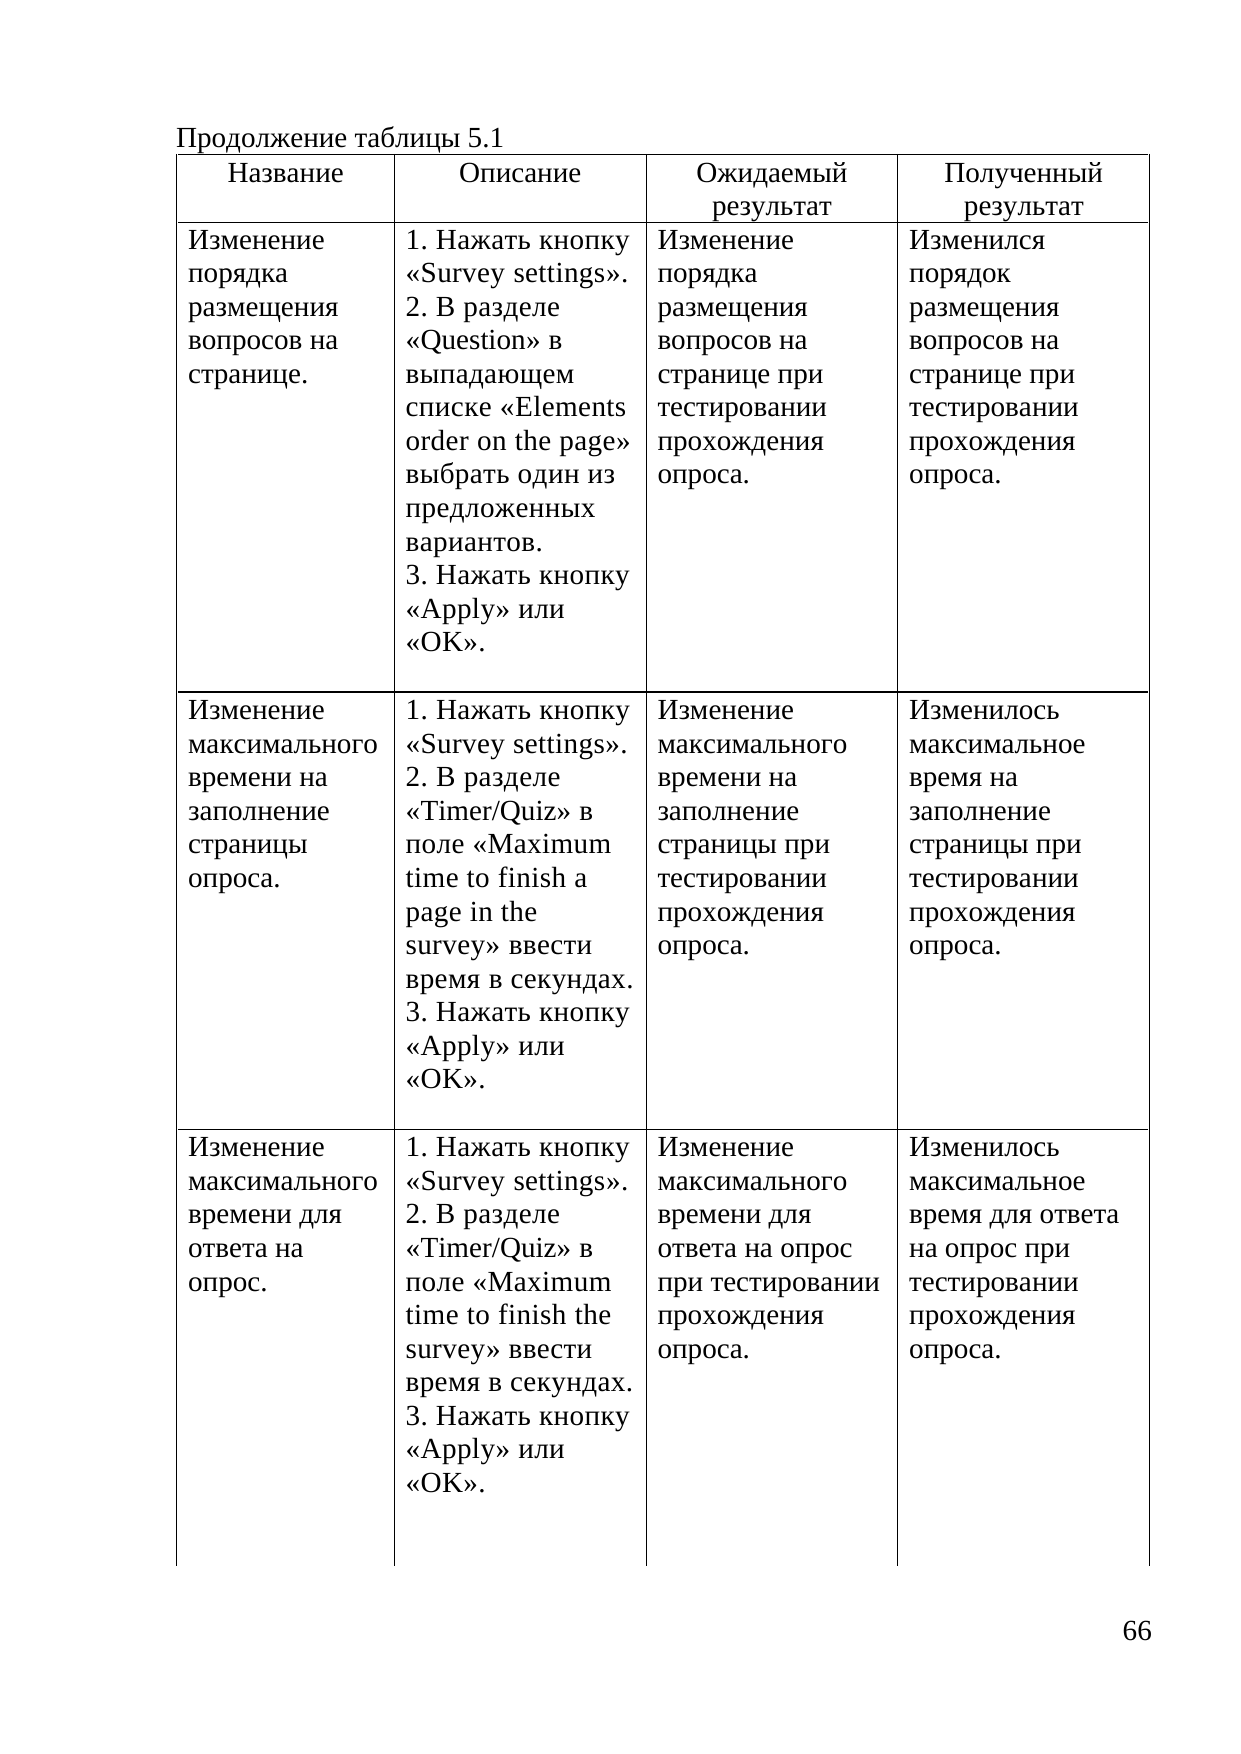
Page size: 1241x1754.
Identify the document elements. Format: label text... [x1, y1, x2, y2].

table_cell Изменение максимального времени на заполнение страницы опроса. [177, 691, 394, 1128]
table_cell Изменение порядка размещения вопросов на странице. [177, 222, 394, 691]
table_cell Изменился порядок размещения вопросов на странице при тестировании прохождения опроса. [898, 222, 1149, 691]
table_cell 1. Нажать кнопку «Survey settings». 2. В разделе «Timer/Quiz» в поле «Maximum time to finish a page in the survey» ввести время в секундах. 3. Нажать кнопку «Apply» или «OK». [395, 693, 646, 1128]
table_header Продолжение таблицы 5.1 [178, 120, 1149, 154]
table_cell Ожидаемый результат [647, 155, 897, 222]
table_cell Изменение максимального времени для ответа на опрос. [177, 1129, 394, 1566]
table_cell 1. Нажать кнопку «Survey settings». 2. В разделе «Timer/Quiz» в поле «Maximum time to finish the survey» ввести время в секундах. 3. Нажать кнопку «Apply» или «OK». [395, 1130, 646, 1566]
table_cell Описание [395, 155, 646, 222]
table_cell Изменение порядка размещения вопросов на странице при тестировании прохождения опроса. [647, 223, 897, 691]
table_cell 1. Нажать кнопку «Survey settings». 2. В разделе «Question» в выпадающем списке «Elements order on the page» выбрать один из предложенных вариантов. 3. Нажать кнопку «Apply» или «OK». [395, 223, 646, 691]
table_cell Изменение максимального времени на заполнение страницы при тестировании прохождения опроса. [647, 693, 897, 1128]
table_cell Полученный результат [898, 154, 1149, 222]
table_cell Изменилось максимальное время для ответа на опрос при тестировании прохождения опроса. [898, 1129, 1149, 1566]
table_cell Название [177, 155, 394, 222]
table_cell Изменение максимального времени для ответа на опрос при тестировании прохождения опроса. [647, 1130, 897, 1566]
table_cell Изменилось максимальное время на заполнение страницы при тестировании прохождения опроса. [898, 691, 1149, 1128]
